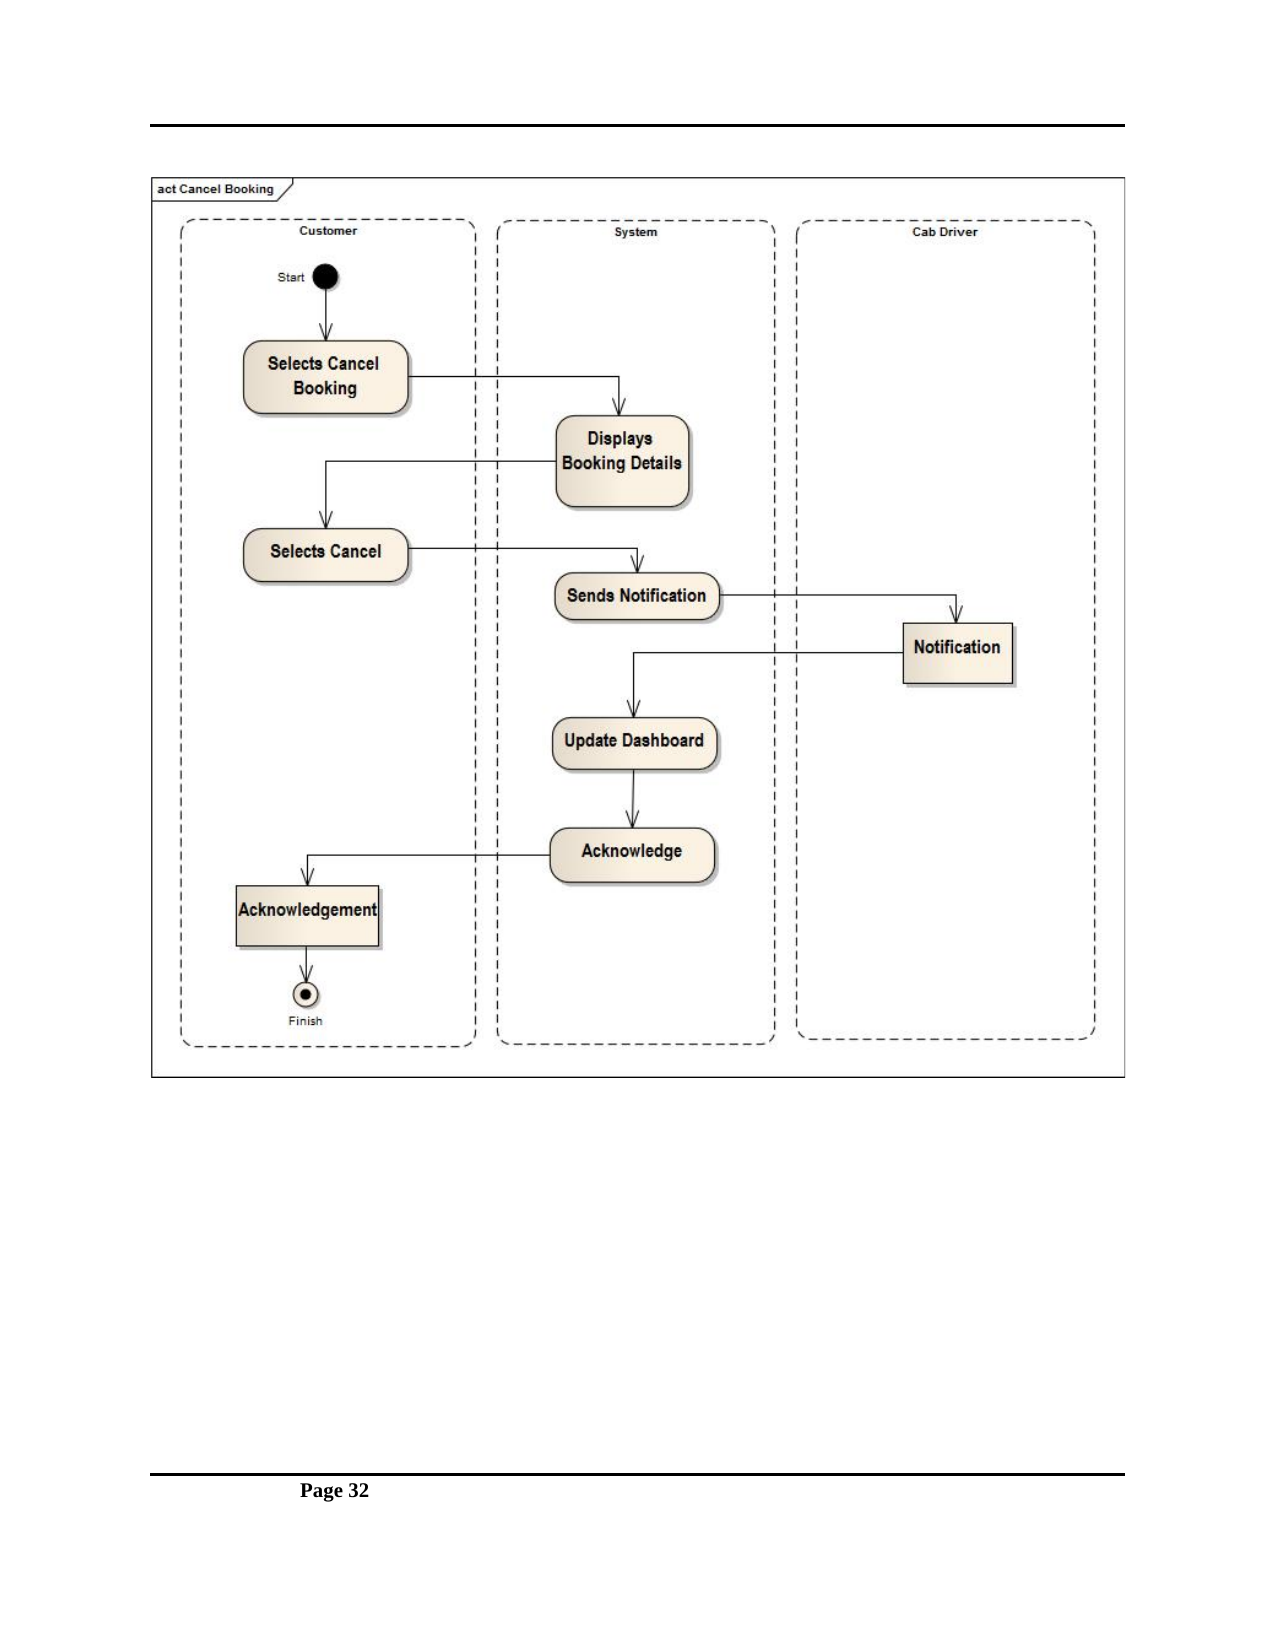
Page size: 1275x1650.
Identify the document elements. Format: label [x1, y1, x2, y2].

picture [150, 177, 1125, 1078]
